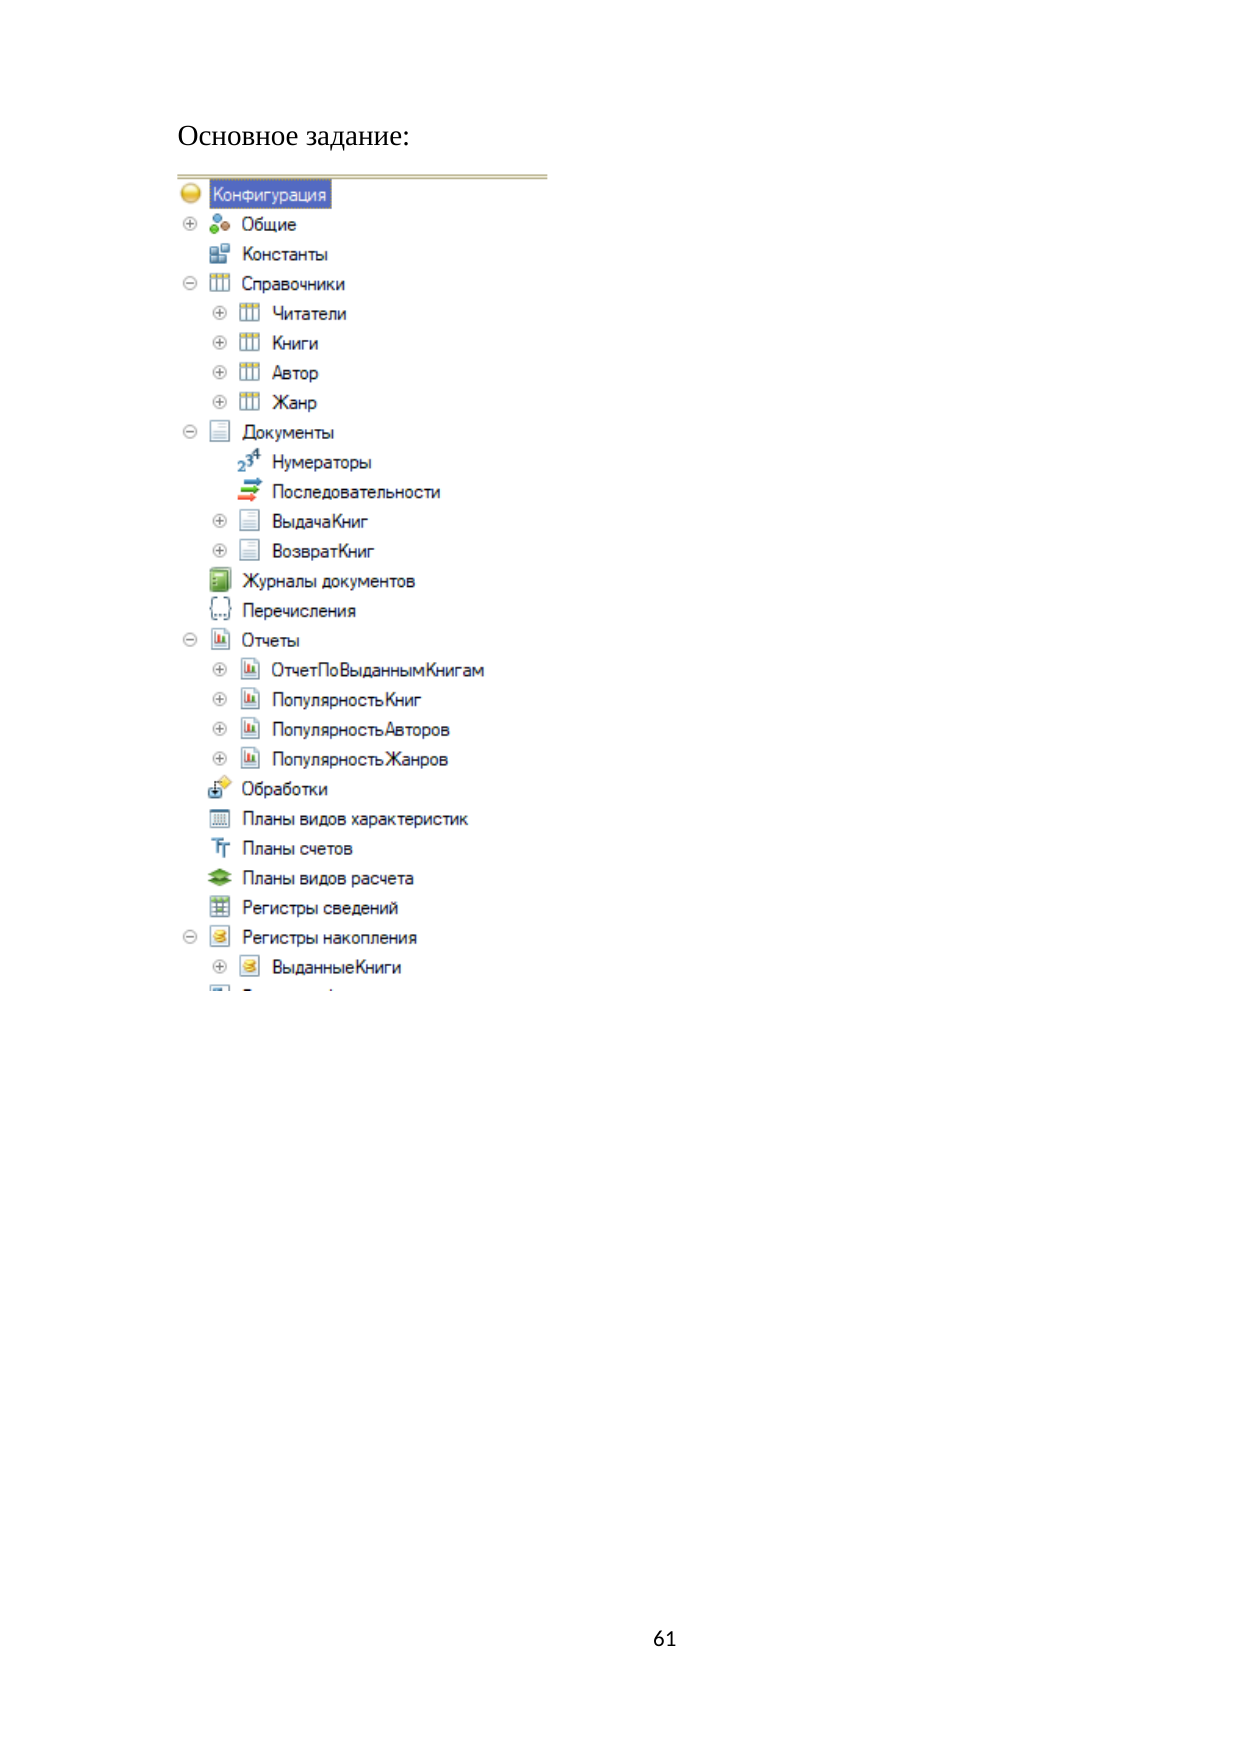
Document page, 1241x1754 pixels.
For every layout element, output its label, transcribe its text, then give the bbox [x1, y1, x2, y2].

text Основное задание: [177, 118, 1152, 152]
picture [177, 170, 548, 991]
